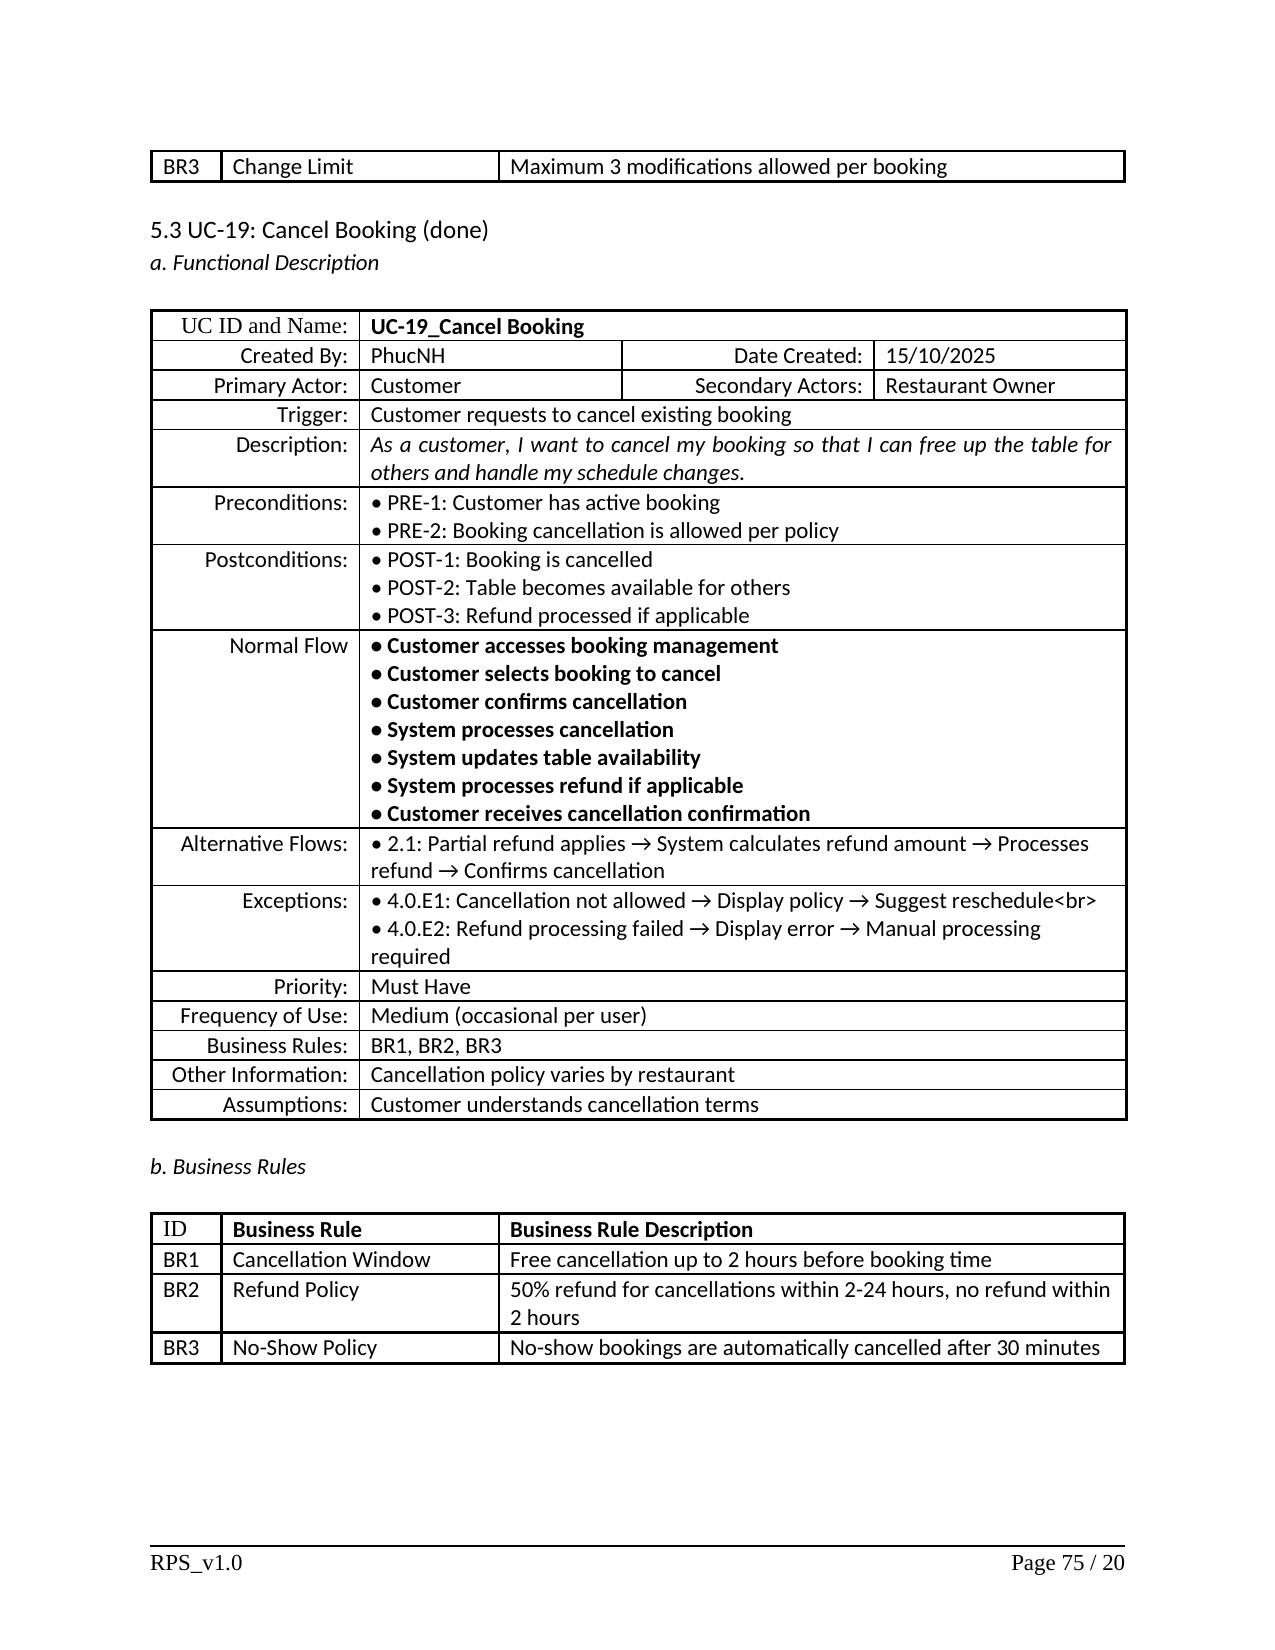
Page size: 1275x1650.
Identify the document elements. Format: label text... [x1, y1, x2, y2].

subtitle 5.3 UC-19: Cancel Booking (done) [150, 214, 1125, 244]
subtitle b. Business Rules [150, 1152, 1125, 1180]
subtitle a. Functional Description [150, 248, 1125, 276]
